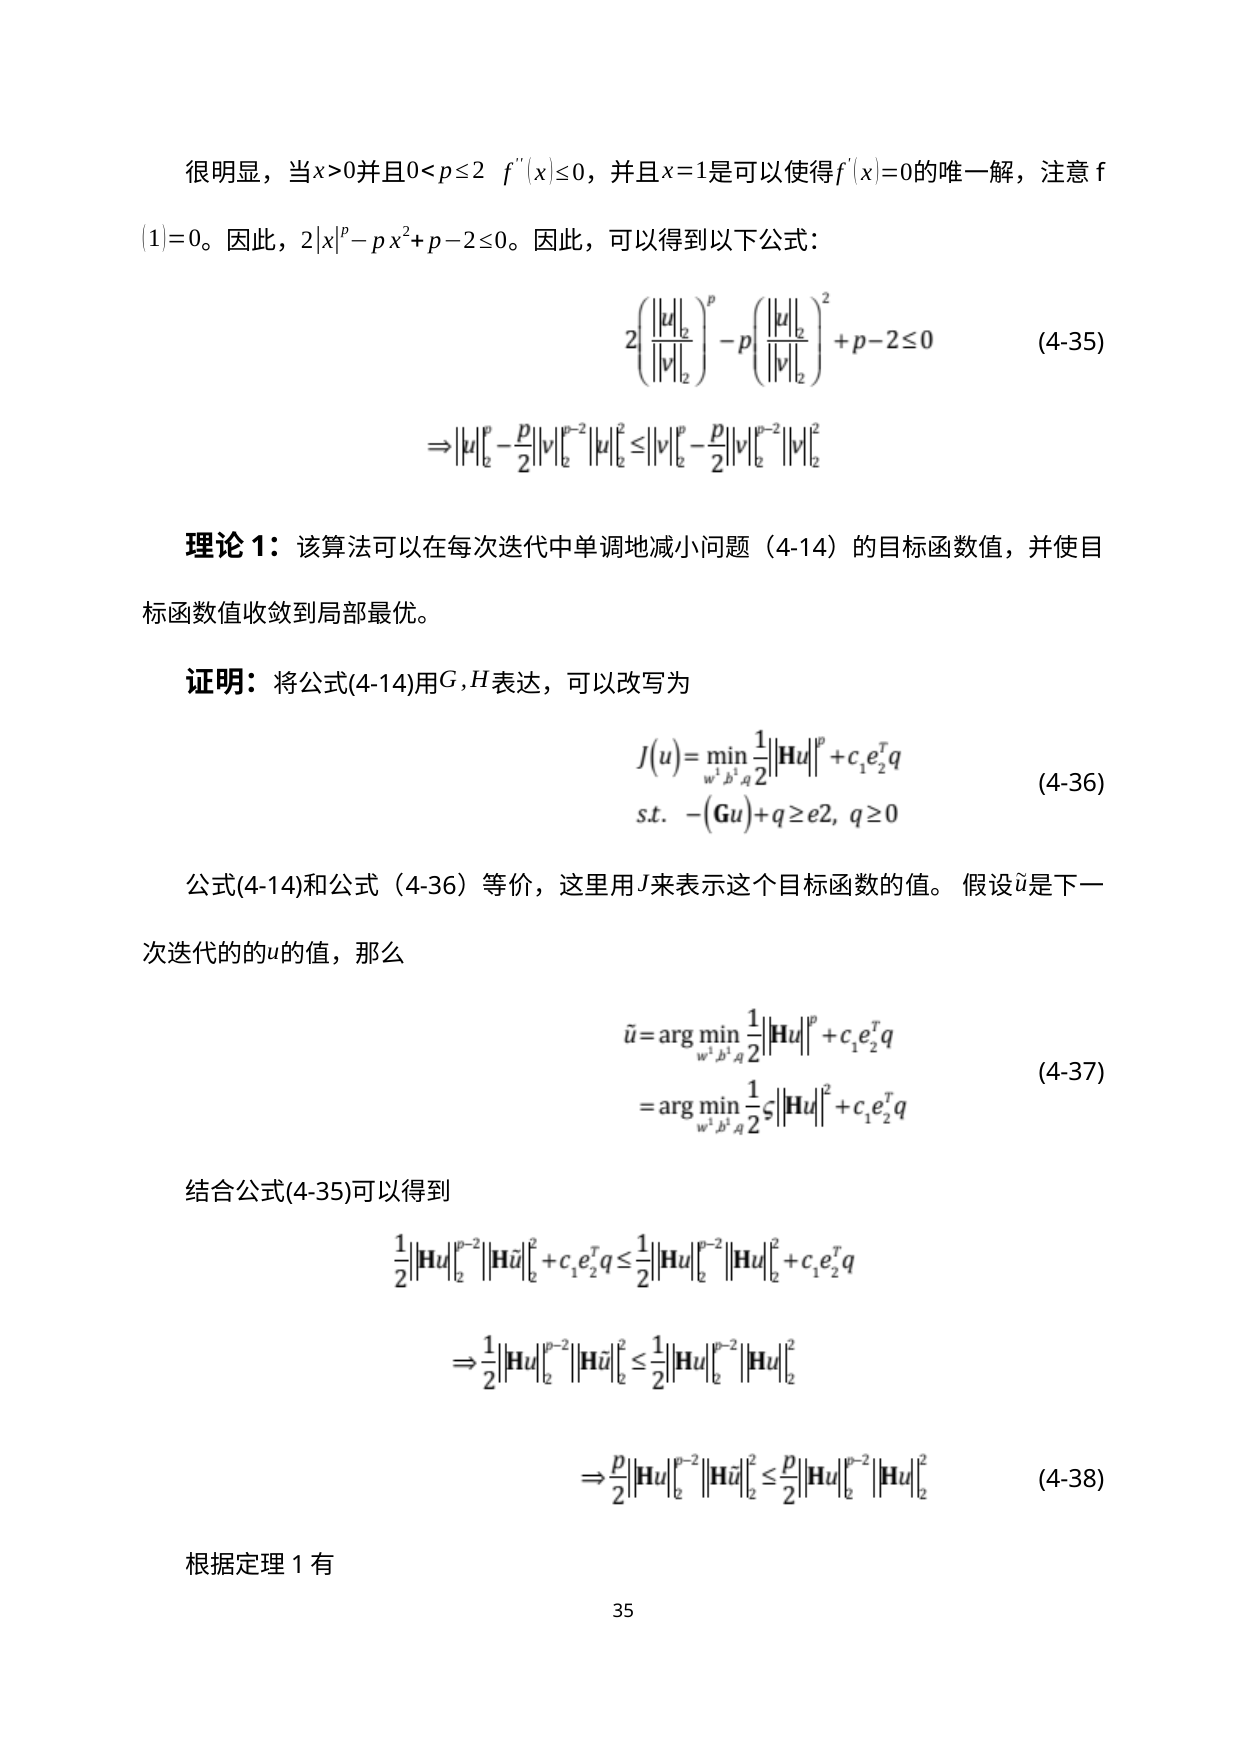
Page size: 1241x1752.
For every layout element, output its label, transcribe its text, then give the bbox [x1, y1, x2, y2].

text 理论1：该算法可以在每次迭代中单调地减小问题（4-14）的目标函数值，并使目标函数值收敛到局部最优。 [142, 510, 1104, 646]
text (4-35) [142, 272, 1104, 408]
text 公式(4-14)和公式（4-36）等价，这里用来表示这个目标函数的值。 假设是下一次迭代的的的值，那么 [142, 849, 1104, 985]
text 结合公式(4-35)可以得到 [142, 1155, 1104, 1223]
text 根据定理1有 [142, 1529, 1104, 1597]
text (4-36) [142, 714, 1104, 849]
text (4-37) [142, 985, 1104, 1155]
text 证明：将公式(4-14)用表达，可以改写为 [142, 646, 1104, 714]
text (4-38) [142, 1427, 1104, 1529]
text 很明显，当并且 ，并且是可以使得的唯一解，注意f。因此，。因此，可以得到以下公式： [142, 136, 1104, 272]
